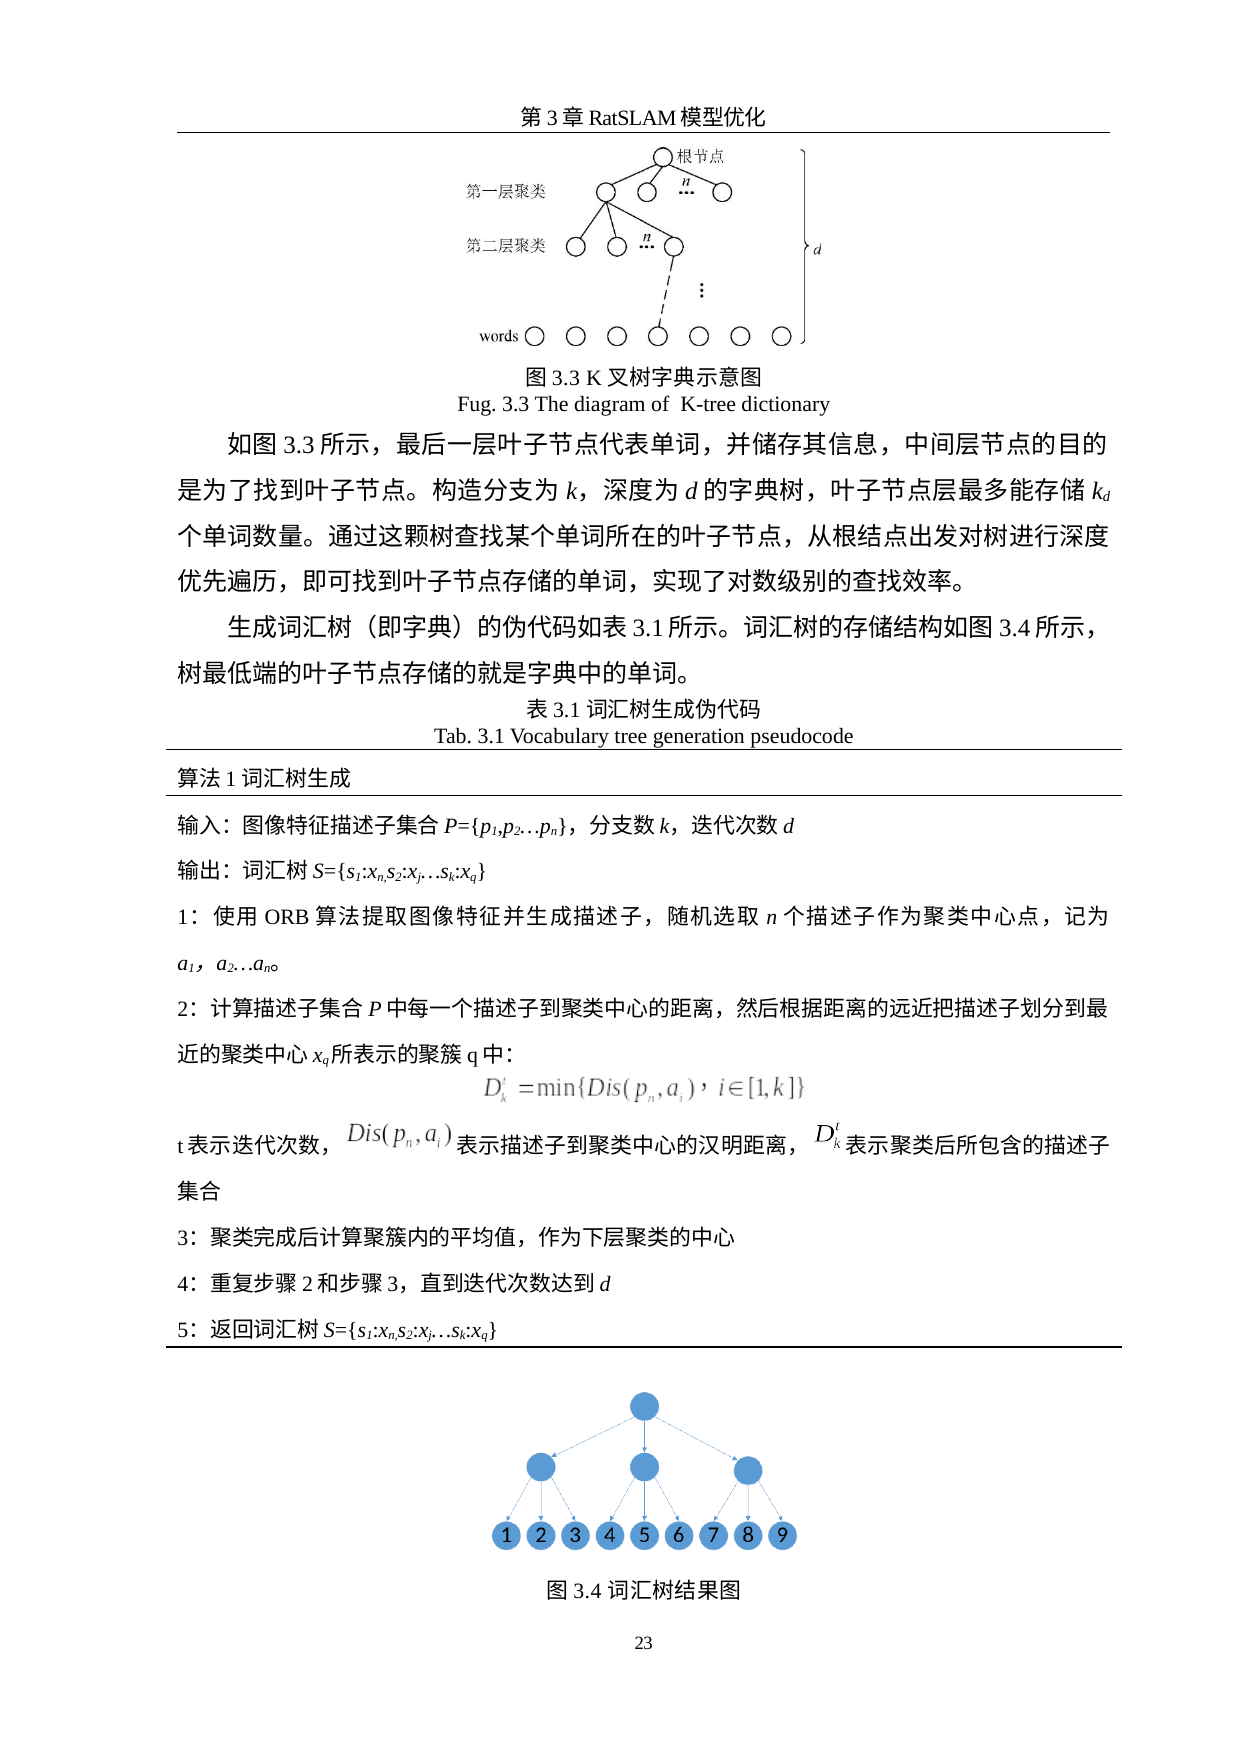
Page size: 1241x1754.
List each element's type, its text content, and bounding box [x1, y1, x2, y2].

table_cell 4：重复步骤2和步骤3，直到迭代次数达到d [166, 1255, 1122, 1301]
text 如图3.3所示，最后一层叶子节点代表单词，并储存其信息，中间层节点的目的是为了找到叶子节点。构造分支为k，深度为d的字典树，叶子节点层最多能存储kd个单词数量。通过这颗树查找某个单词所在的叶子节点，从根结点出发对树进行深度优先遍历，即可找到叶子节点存储的单词，实现了对数级别的查找效率。 [177, 417, 1110, 600]
table_cell 输入：图像特征描述子集合P={p1,p2…pn}，分支数k，迭代次数d [166, 796, 1122, 842]
text Tab. 3.1 Vocabulary tree generation pseudocode [177, 723, 1110, 748]
picture [466, 147, 822, 346]
text 表3.1 词汇树生成伪代码 [177, 692, 1110, 723]
table_cell 2：计算描述子集合P中每一个描述子到聚类中心的距离，然后根据距离的远近把描述子划分到最近的聚类中心xq所表示的聚簇q中： t表示迭代次数，表示描述子到聚类中心的汉明距离，表示聚类后所包含的描述子集合 [166, 980, 1122, 1209]
text Fug. 3.3 The diagram of K-tree dictionary [177, 391, 1110, 417]
text 生成词汇树（即字典）的伪代码如表3.1所示。词汇树的存储结构如图3.4所示，树最低端的叶子节点存储的就是字典中的单词。 [177, 600, 1110, 692]
table_cell 1：使用ORB算法提取图像特征并生成描述子，随机选取n个描述子作为聚类中心点，记为a1，a2…an。 [166, 888, 1122, 980]
table_header 算法1 词汇树生成 [166, 750, 1122, 795]
table_cell 输出：词汇树S={s1:xn,s2:xj…sk:xq} [166, 842, 1122, 888]
text 图3.3 K叉树字典示意图 [177, 360, 1110, 391]
table_cell 3：聚类完成后计算聚簇内的平均值，作为下层聚类的中心 [166, 1209, 1122, 1255]
text 图3.4 词汇树结果图 [177, 1573, 1110, 1605]
table_cell 5：返回词汇树S={s1:xn,s2:xj…sk:xq} [166, 1301, 1122, 1346]
